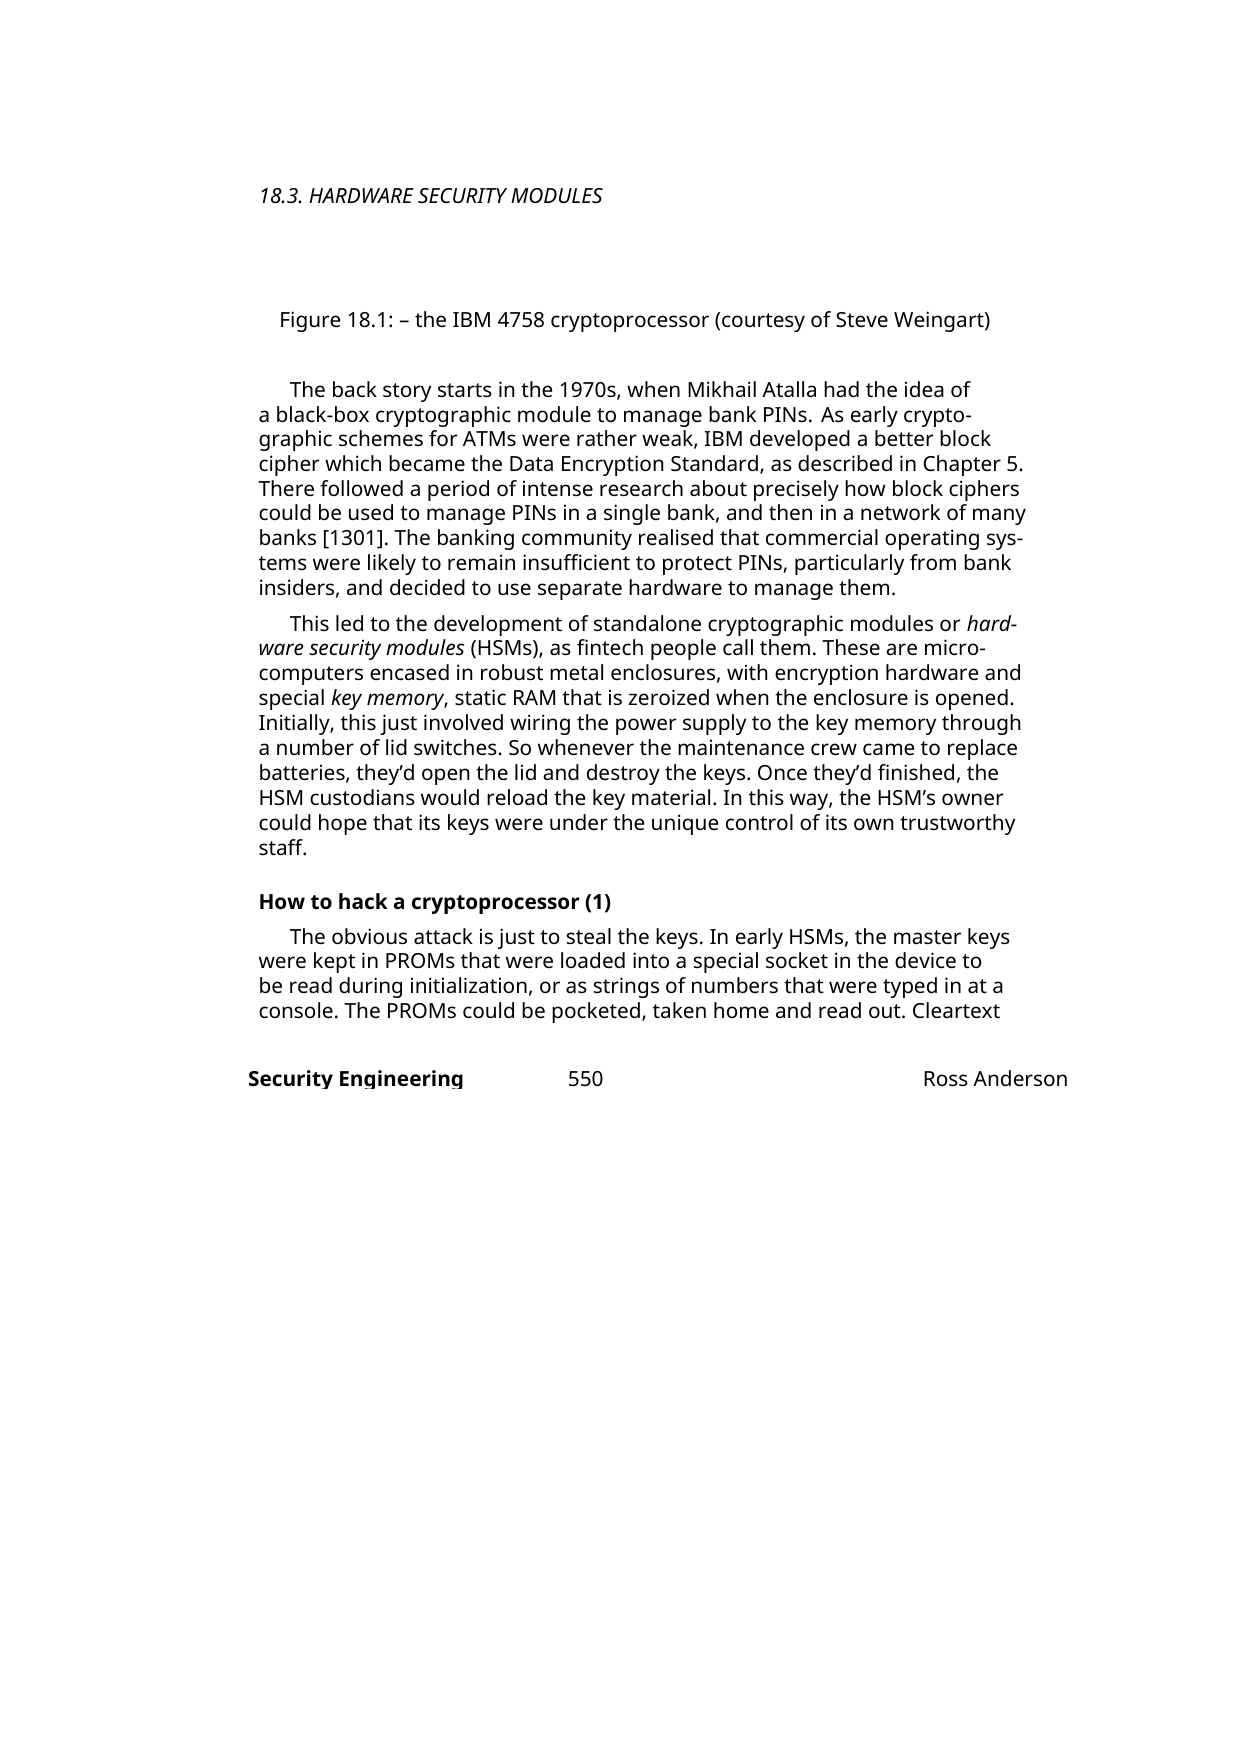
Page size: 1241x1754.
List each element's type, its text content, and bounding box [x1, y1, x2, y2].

text The obvious attack is just to steal the keys. In early HSMs, the master keys [150, 928, 1090, 949]
text graphic schemes for ATMs were rather weak, IBM developed a better block cipher which became the Data Encryption Standard, as described in Chapter 5. There followed a period of intense research about precisely how block ciphers could be used to manage PINs in a single bank, and then in a network of many banks [1301]. The banking community realised that commercial operating sys- tems were likely to remain insufficient to protect PINs, particularly from bank insiders, and decided to use separate hardware to manage them. [150, 427, 1090, 600]
text a black-box cryptographic module to manage bank PINs. As early crypto- [150, 406, 1090, 427]
table_header Security Engineering [194, 1047, 507, 1089]
text The back story starts in the 1970s, when Mikhail Atalla had the idea of [150, 381, 1090, 402]
text How to hack a cryptoprocessor (1) [150, 893, 1090, 914]
table_header 550 [507, 1047, 821, 1089]
text 18.3. HARDWARE SECURITY MODULES [150, 187, 1090, 208]
text This led to the development of standalone cryptographic modules or hard- [150, 615, 1090, 636]
text were kept in PROMs that were loaded into a special socket in the device to be read during initialization, or as strings of numbers that were typed in at a console. The PROMs could be pocketed, taken home and read out. Cleartext [150, 949, 1090, 1023]
text ware security modules (HSMs), as ﬁntech people call them. These are micro- computers encased in robust metal enclosures, with encryption hardware and special key memory, static RAM that is zeroized when the enclosure is opened. Initially, this just involved wiring the power supply to the key memory through a number of lid switches. So whenever the maintenance crew came to replace batteries, they’d open the lid and destroy the keys. Once they’d ﬁnished, the HSM custodians would reload the key material. In this way, the HSM’s owner could hope that its keys were under the unique control of its own trustworthy staff. [150, 636, 1090, 861]
text Figure 18.1: – the IBM 4758 cryptoprocessor (courtesy of Steve Weingart) [150, 311, 1090, 332]
table_header Ross Anderson [821, 1047, 1134, 1089]
